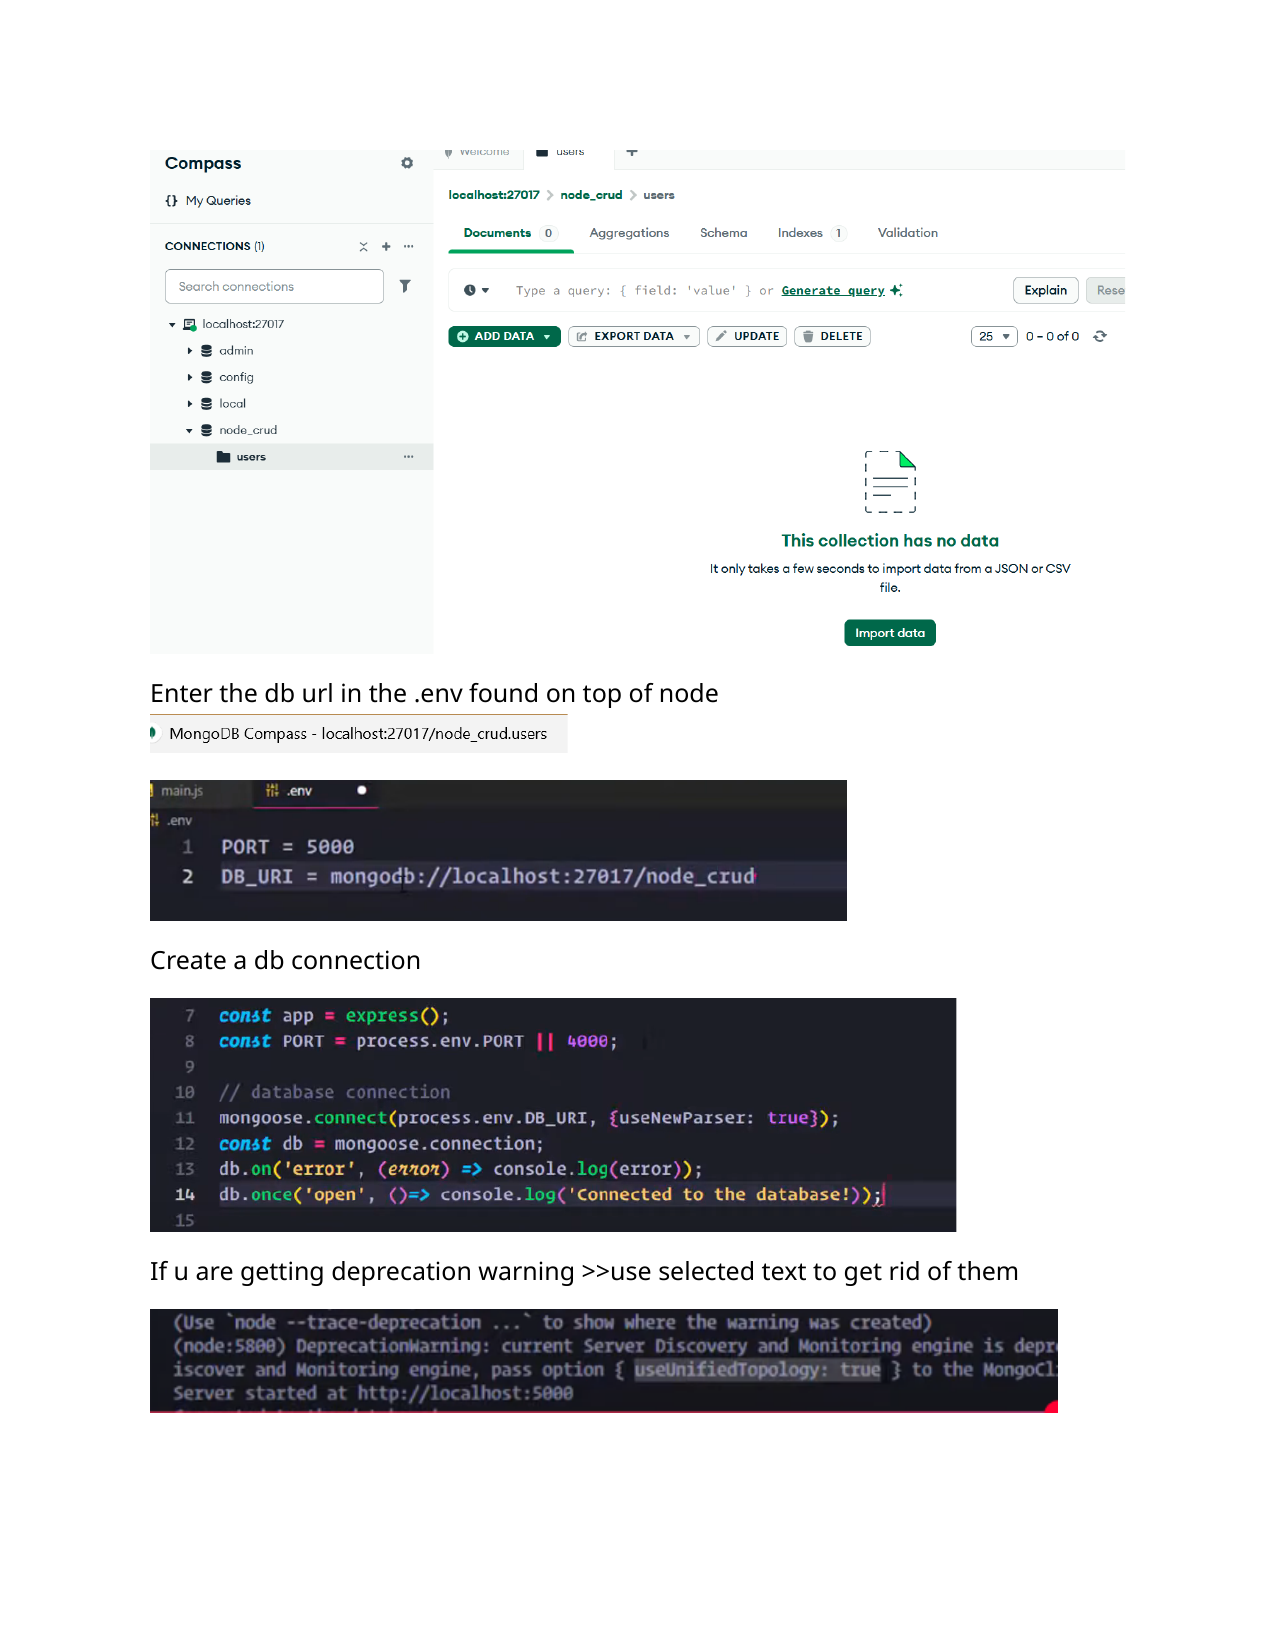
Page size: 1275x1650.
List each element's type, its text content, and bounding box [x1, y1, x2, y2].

text Create a db connection [150, 943, 1125, 977]
picture [150, 780, 847, 921]
picture [150, 150, 1125, 654]
text If u are getting deprecation warning >>use selected text to get rid of them [150, 1253, 1125, 1287]
text Enter the db url in the .env found on top of node [150, 676, 1125, 759]
picture [150, 714, 568, 759]
picture [150, 998, 957, 1232]
picture [150, 1309, 1058, 1413]
